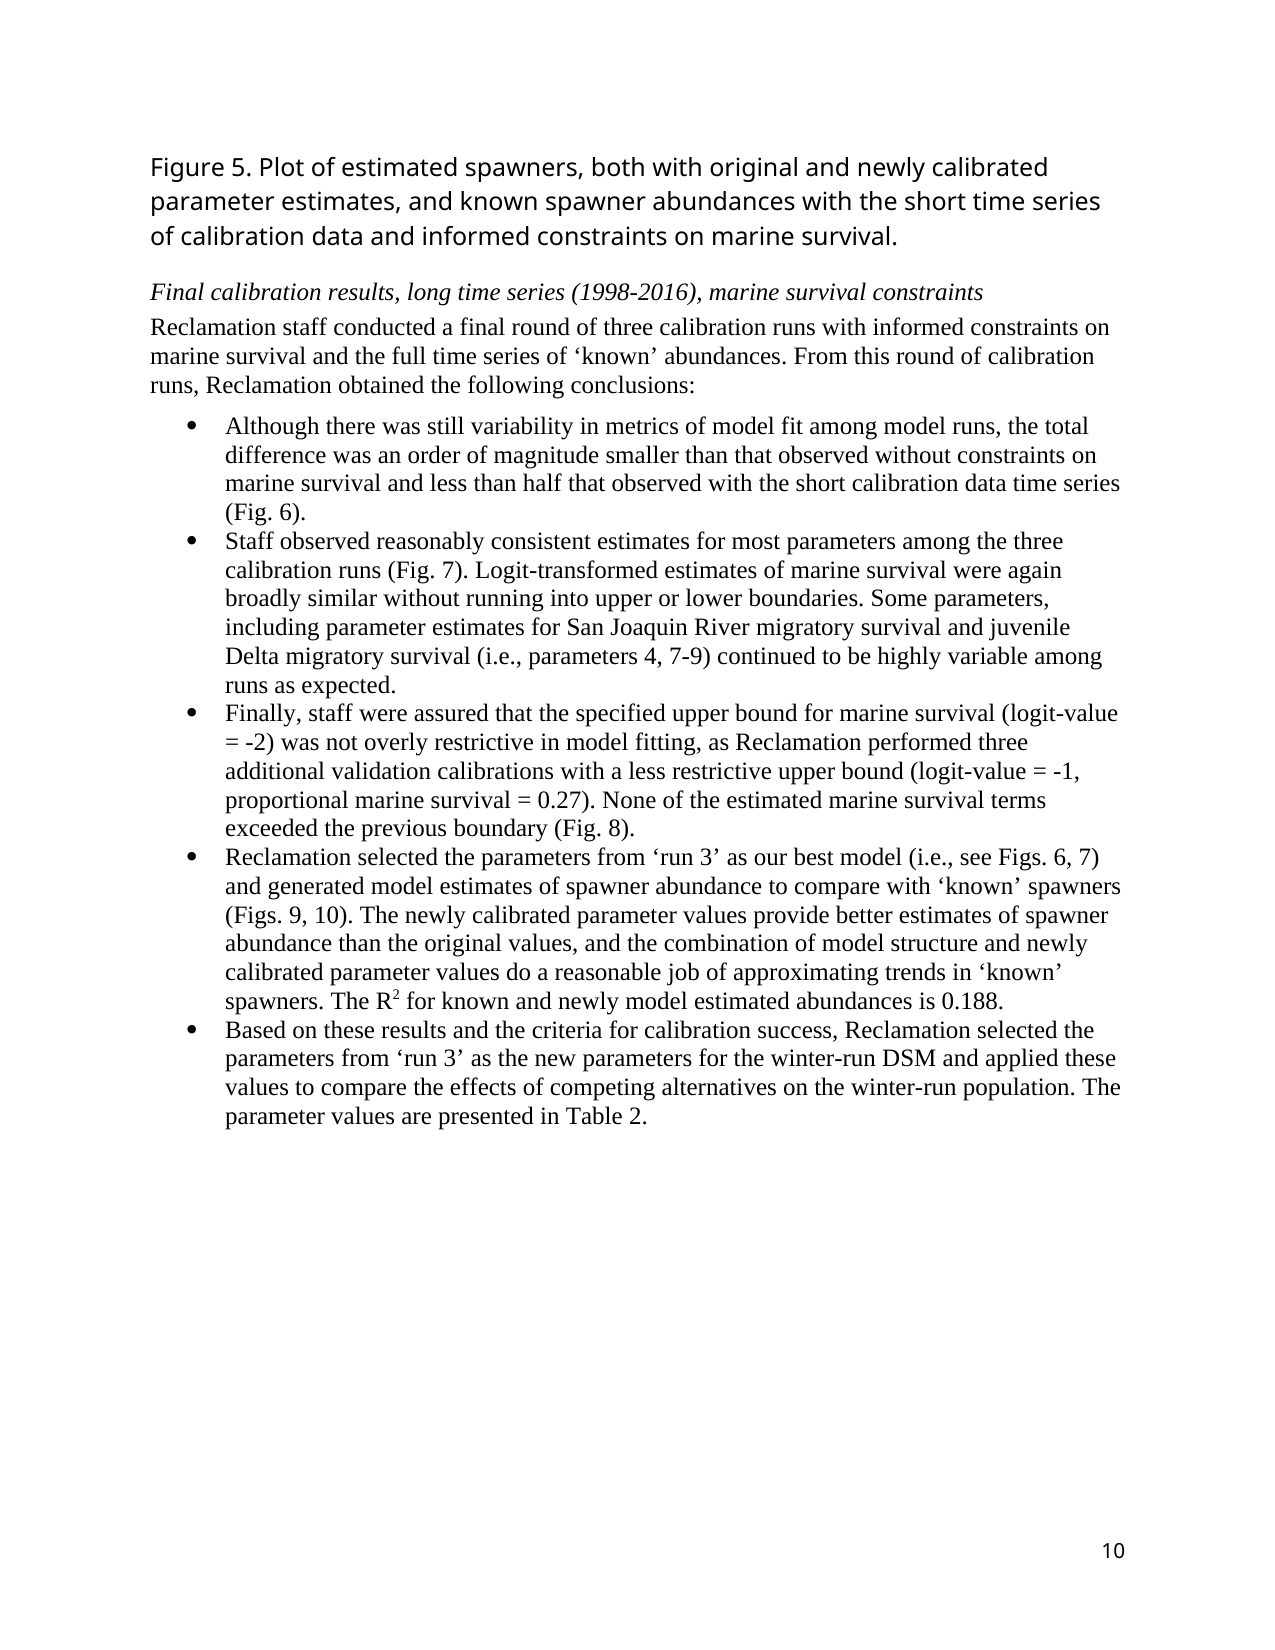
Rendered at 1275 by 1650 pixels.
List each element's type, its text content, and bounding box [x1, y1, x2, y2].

subtitle Final calibration results, long time series (1998-2016), marine survival constraints [150, 277, 1125, 306]
list Based on these results and the criteria for calibration success, Reclamation selected the parameters from ‘run 3’ as the new parameters for the winter-run DSM and applied these values to compare the effects of competing alternatives on the winter-run population. The parameter values are presented in Table 2. [187, 1015, 1125, 1130]
list Although there was still variability in metrics of model fit among model runs, the total difference was an order of magnitude smaller than that observed without constraints on marine survival and less than half that observed with the short calibration data time series (Fig. 6). [187, 411, 1125, 526]
text Reclamation staff conducted a final round of three calibration runs with informed constraints on marine survival and the full time series of ‘known’ abundances. From this round of calibration runs, Reclamation obtained the following conclusions: [150, 312, 1125, 398]
text Figure 5. Plot of estimated spawners, both with original and newly calibrated parameter estimates, and known spawner abundances with the short time series of calibration data and informed constraints on marine survival. [150, 150, 1125, 252]
list Finally, staff were assured that the specified upper bound for marine survival (logit-value = -2) was not overly restrictive in model fitting, as Reclamation performed three additional validation calibrations with a less restrictive upper bound (logit-value = -1, proportional marine survival = 0.27). None of the estimated marine survival terms exceeded the previous boundary (Fig. 8). [187, 698, 1125, 842]
list Staff observed reasonably consistent estimates for most parameters among the three calibration runs (Fig. 7). Logit-transformed estimates of marine survival were again broadly similar without running into upper or lower boundaries. Some parameters, including parameter estimates for San Joaquin River migratory survival and juvenile Delta migratory survival (i.e., parameters 4, 7-9) continued to be highly variable among runs as expected. [187, 526, 1125, 698]
list Reclamation selected the parameters from ‘run 3’ as our best model (i.e., see Figs. 6, 7) and generated model estimates of spawner abundance to compare with ‘known’ spawners (Figs. 9, 10). The newly calibrated parameter values provide better estimates of spawner abundance than the original values, and the combination of model structure and newly calibrated parameter values do a reasonable job of approximating trends in ‘known’ spawners. The R2 for known and newly model estimated abundances is 0.188. [187, 842, 1125, 1015]
